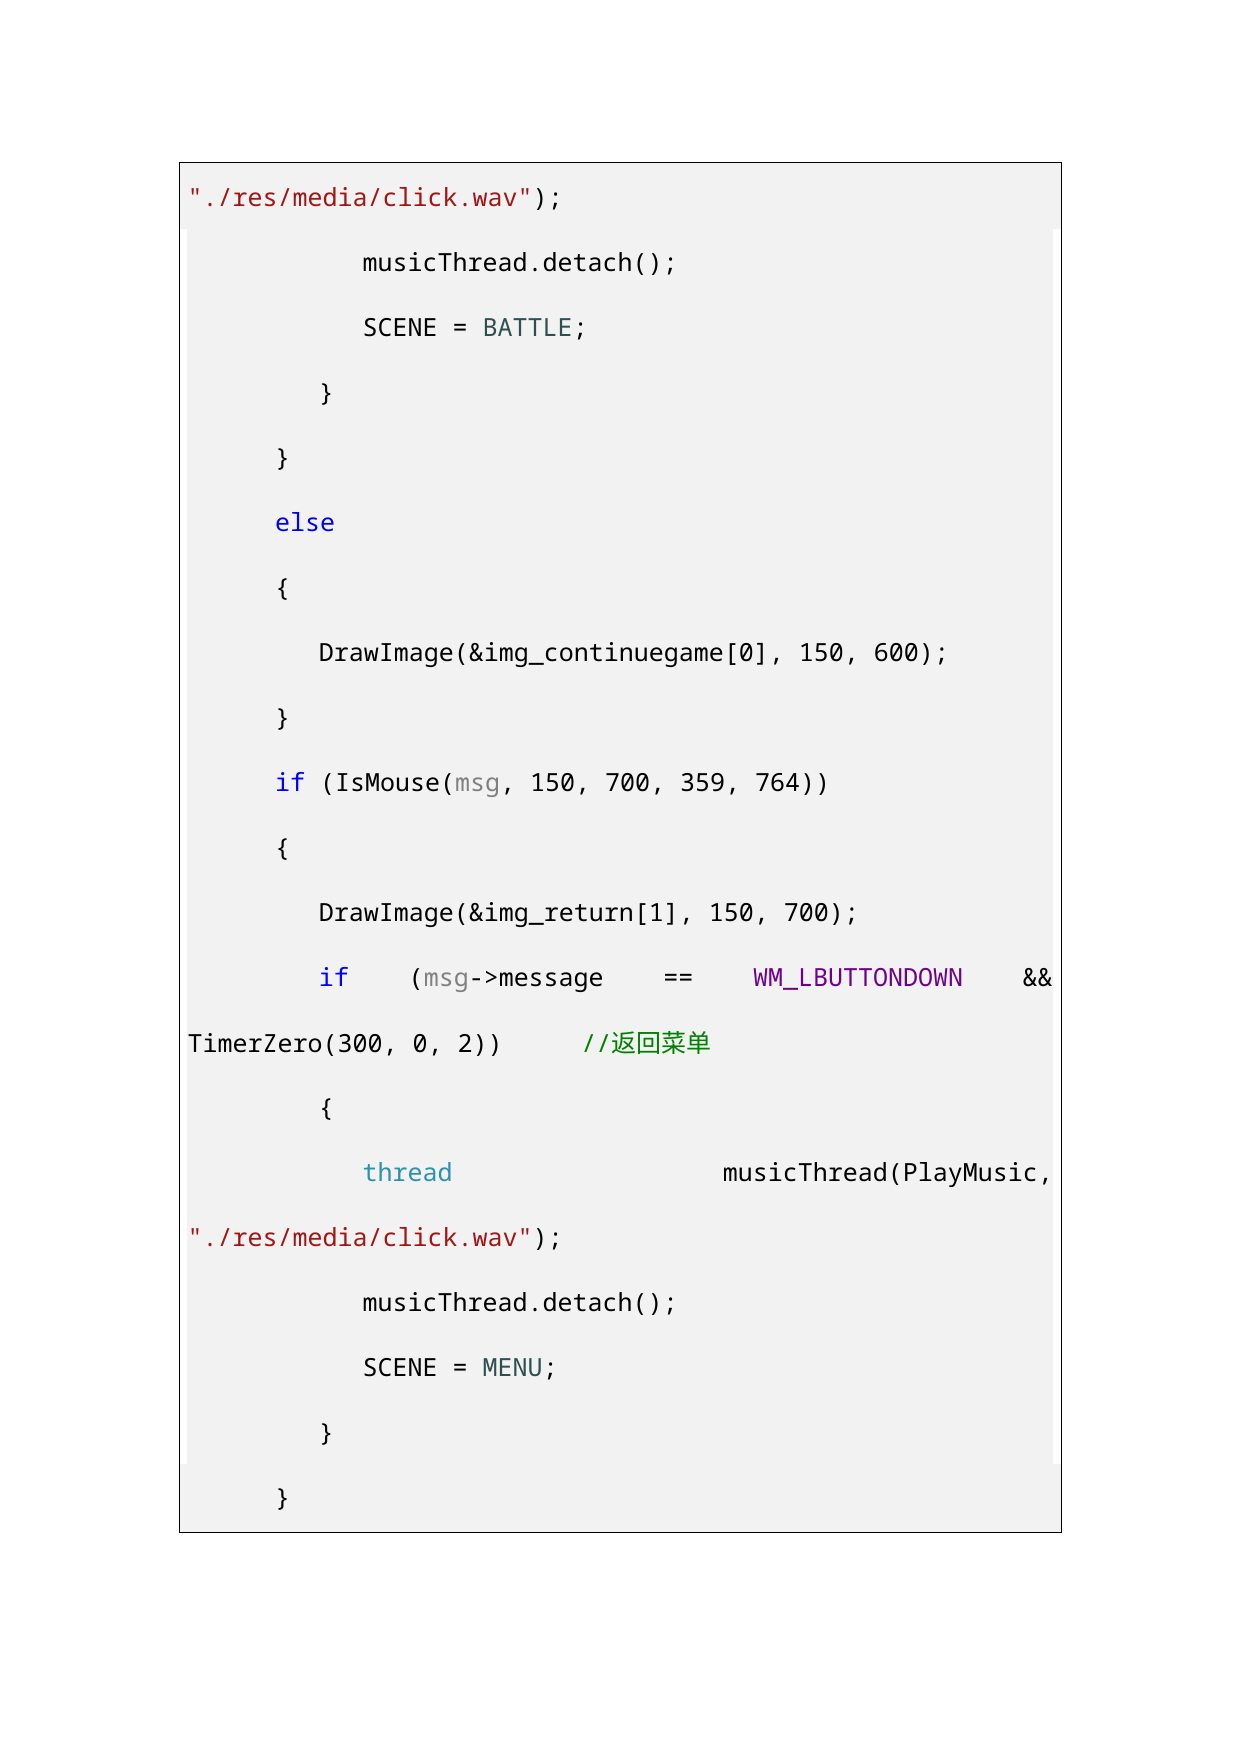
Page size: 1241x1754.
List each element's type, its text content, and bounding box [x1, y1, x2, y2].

text DrawImage(&img_return[1], 150, 700); [187, 879, 1053, 944]
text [180, 163, 1061, 229]
text { [187, 554, 1053, 619]
text } [187, 684, 1053, 749]
text { [187, 814, 1053, 879]
text thread musicThread(PlayMusic, "./res/media/click.wav"); [187, 1139, 1053, 1269]
text if (msg->message == WM_LBUTTONDOWN && TimerZero(300, 0, 2)) //返回菜单 [187, 944, 1053, 1074]
text DrawImage(&img_continuegame[0], 150, 600); [187, 619, 1053, 684]
text { [187, 1074, 1053, 1139]
text musicThread.detach(); [187, 229, 1053, 294]
text SCENE = BATTLE; [187, 294, 1053, 359]
text } [180, 1462, 1061, 1532]
text musicThread.detach(); [187, 1269, 1053, 1334]
text } [187, 359, 1053, 424]
text else [187, 489, 1053, 554]
text } [187, 424, 1053, 489]
text } [187, 1399, 1053, 1462]
text SCENE = MENU; [187, 1334, 1053, 1399]
text if (IsMouse(msg, 150, 700, 359, 764)) [187, 749, 1053, 814]
